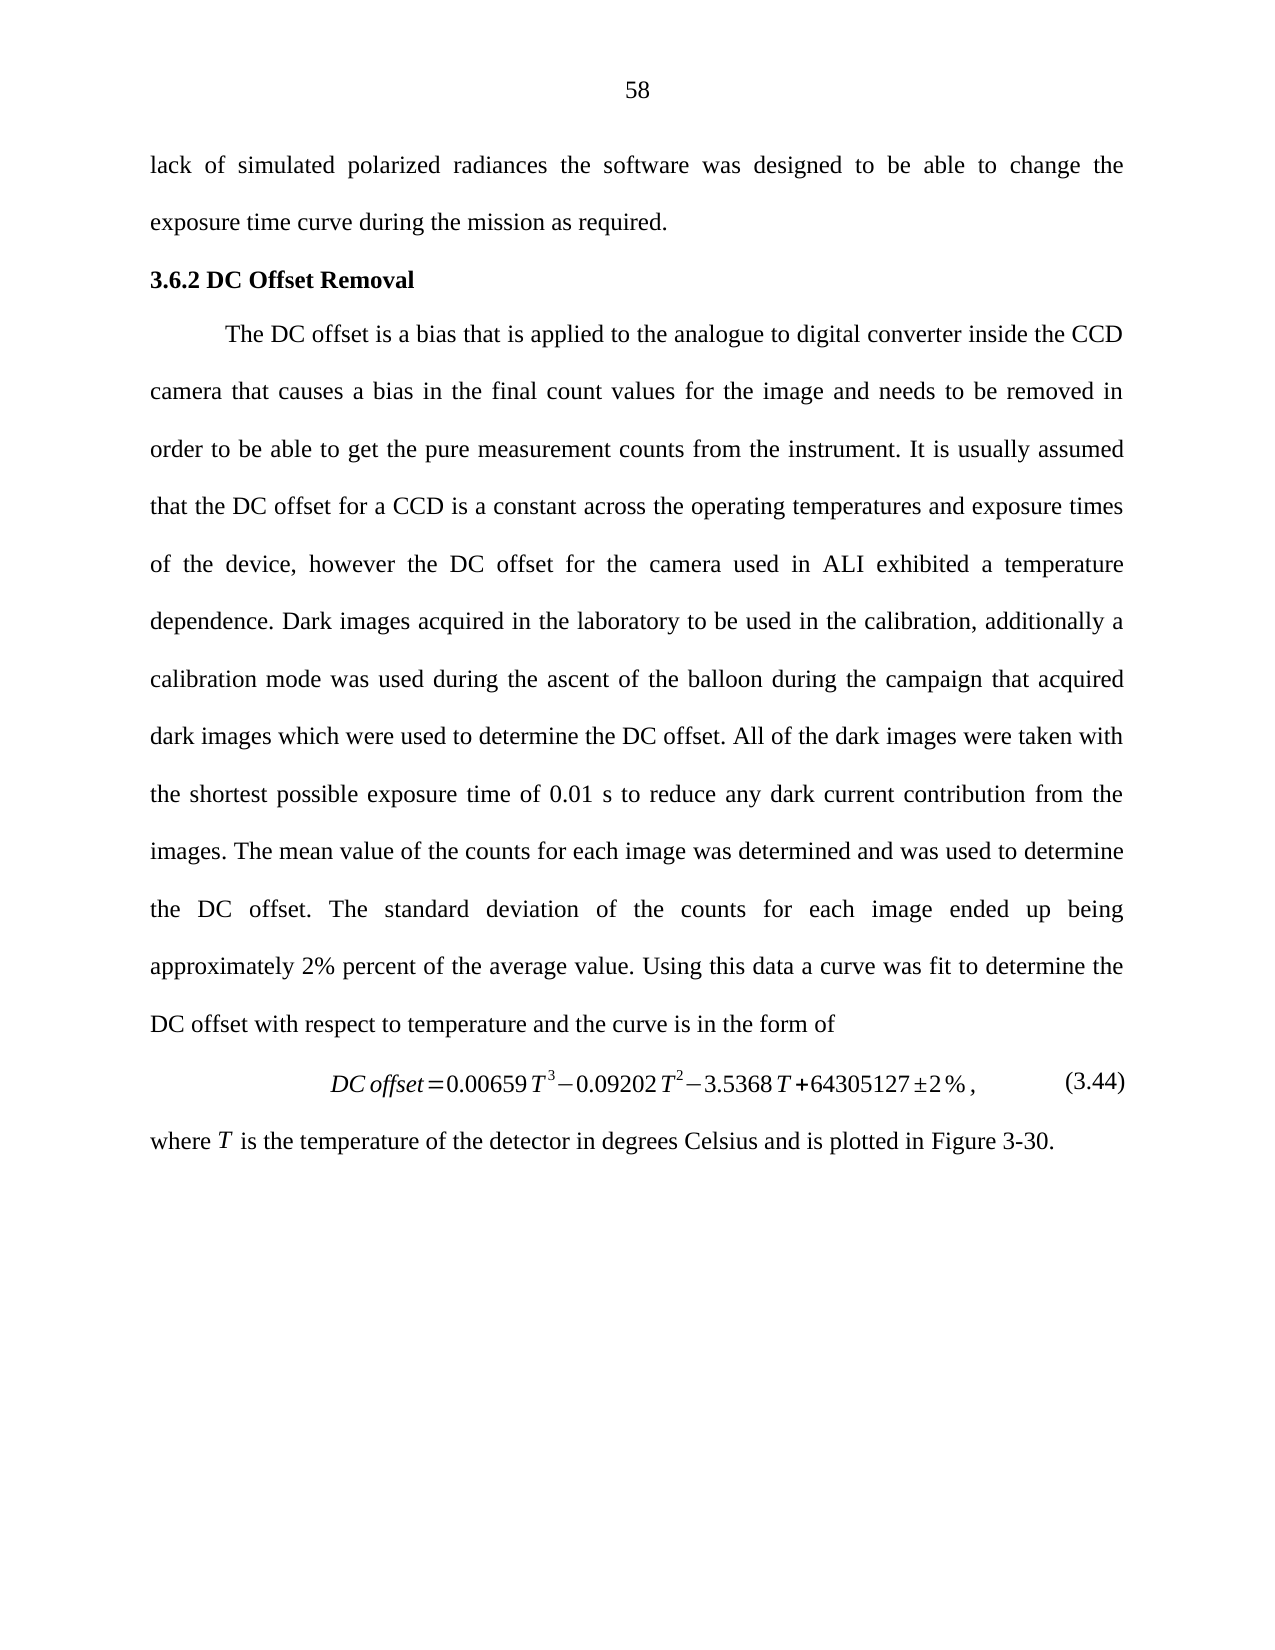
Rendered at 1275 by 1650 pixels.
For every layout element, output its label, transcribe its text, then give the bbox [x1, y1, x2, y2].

table_header [268, 1066, 1006, 1126]
subtitle 3.6.2 DC Offset Removal [150, 265, 1125, 294]
text The DC offset is a bias that is applied to the analogue to digital converter inside the CCD camera that causes a bias in the final count values for the image and needs to be removed in order to be able to get the pure measurement counts from the instrument. It is usually assumed that the DC offset for a CCD is a constant across the operating temperatures and exposure times of the device, however the DC offset for the camera used in ALI exhibited a temperature dependence. Dark images acquired in the laboratory to be used in the calibration, additionally a calibration mode was used during the ascent of the balloon during the campaign that acquired dark images which were used to determine the DC offset. All of the dark images were taken with the shortest possible exposure time of 0.01 s to reduce any dark current contribution from the images. The mean value of the counts for each image was determined and was used to determine the DC offset. The standard deviation of the counts for each image ended up being approximately 2% percent of the average value. Using this data a curve was fit to determine the DC offset with respect to temperature and the curve is in the form of [150, 319, 1125, 1037]
text where is the temperature of the detector in degrees Celsius and is plotted in Figure 3-30. [150, 1126, 1125, 1155]
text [150, 150, 1125, 236]
table_header (3.44) [1006, 1066, 1136, 1126]
